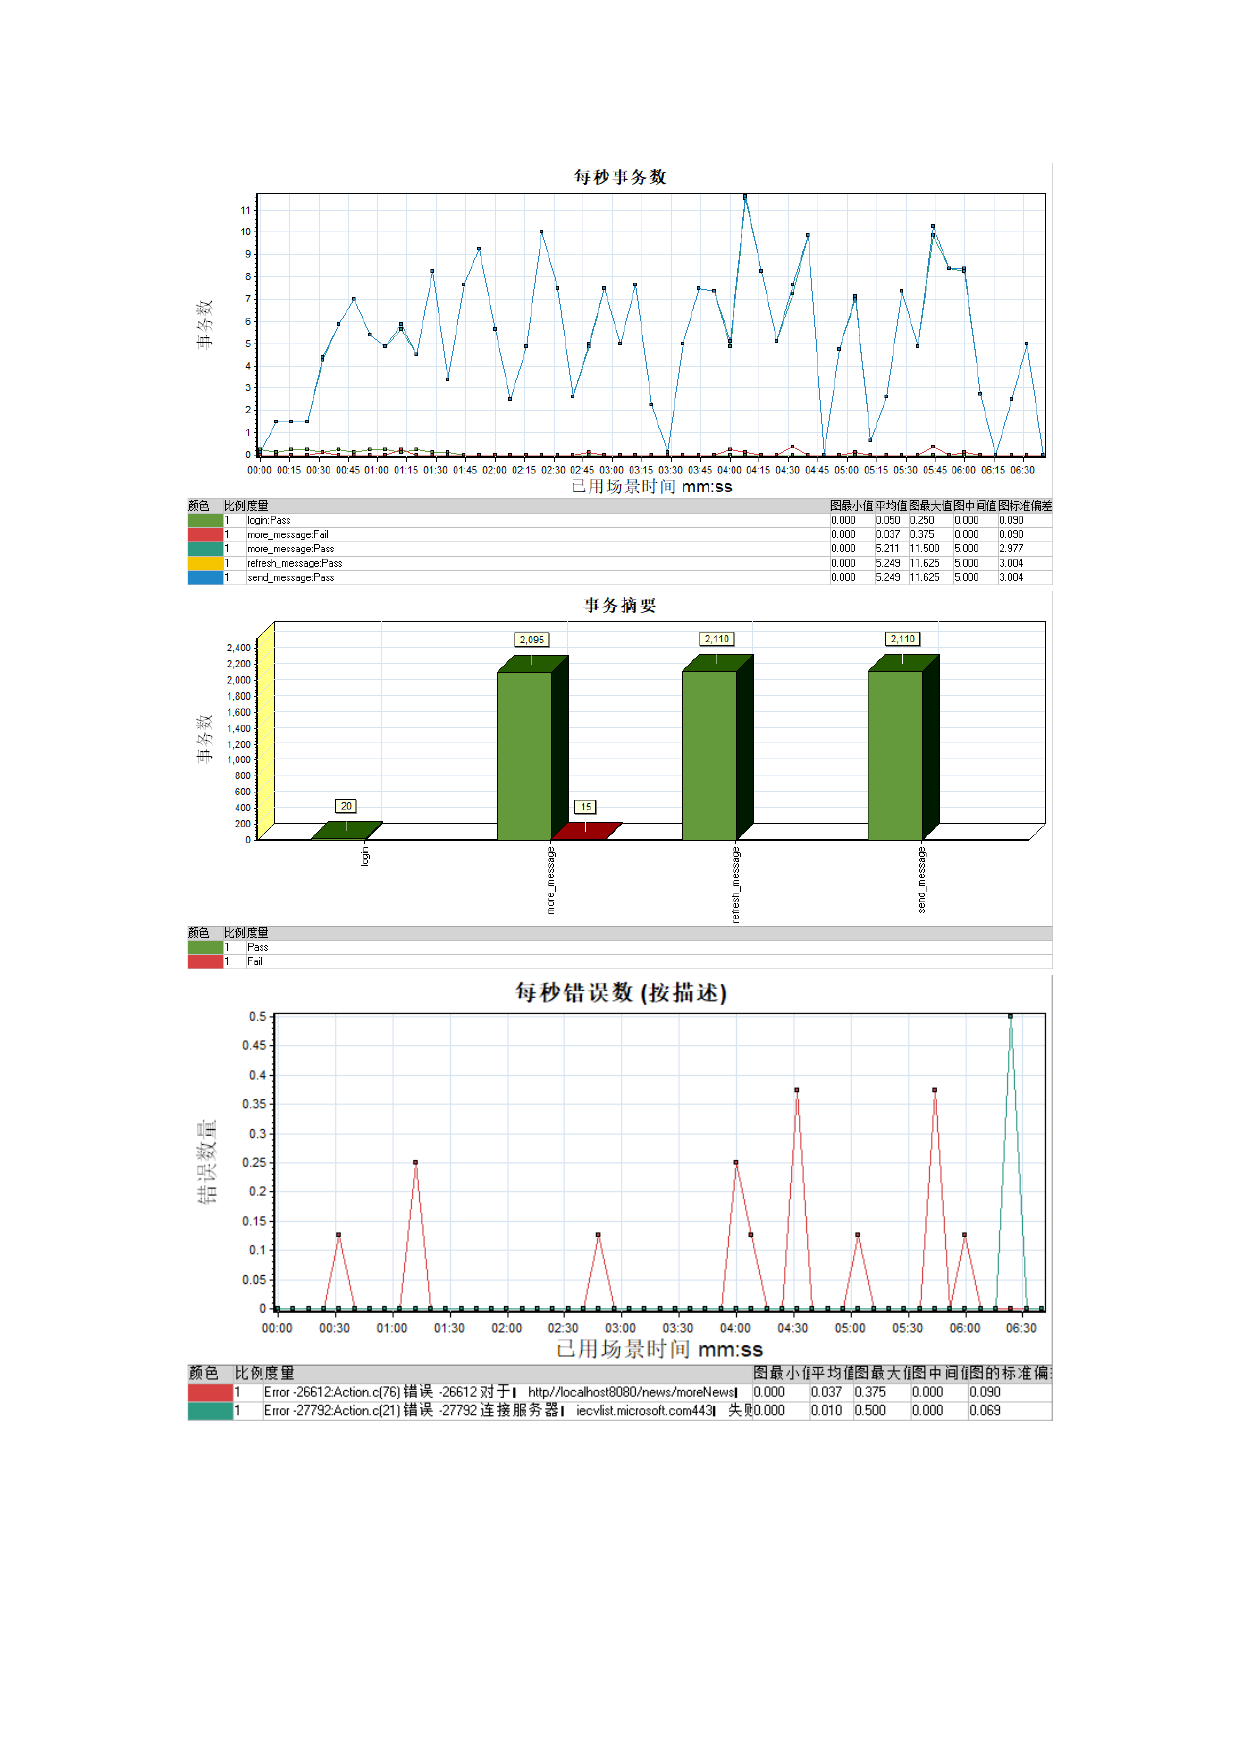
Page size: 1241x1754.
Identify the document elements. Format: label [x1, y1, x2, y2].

picture [187, 591, 1053, 969]
picture [187, 163, 1053, 585]
picture [187, 975, 1053, 1421]
